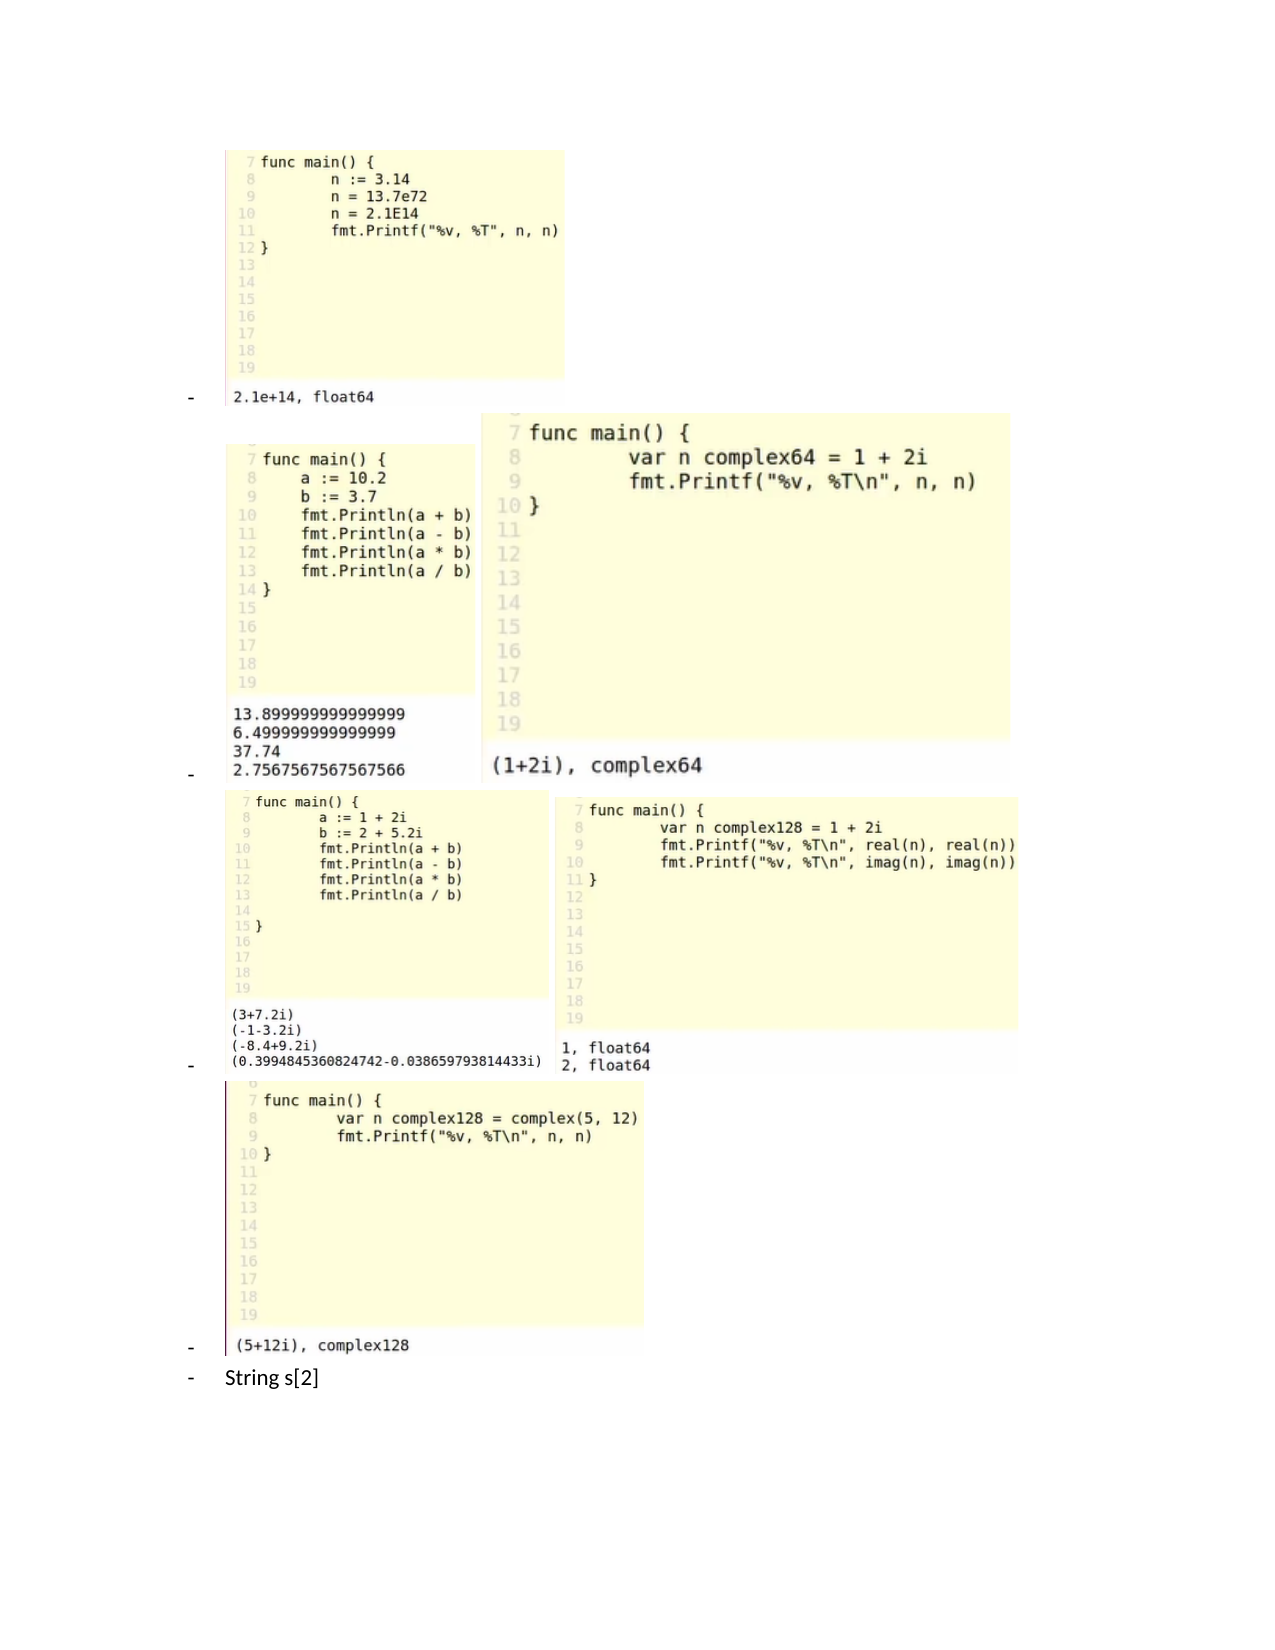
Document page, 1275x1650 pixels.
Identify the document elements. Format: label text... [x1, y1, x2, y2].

picture [225, 444, 476, 783]
picture [225, 790, 549, 1074]
picture [480, 413, 1011, 783]
picture [225, 1081, 644, 1356]
picture [554, 797, 1019, 1074]
list String s[2] [187, 1363, 1125, 1391]
picture [225, 150, 565, 406]
